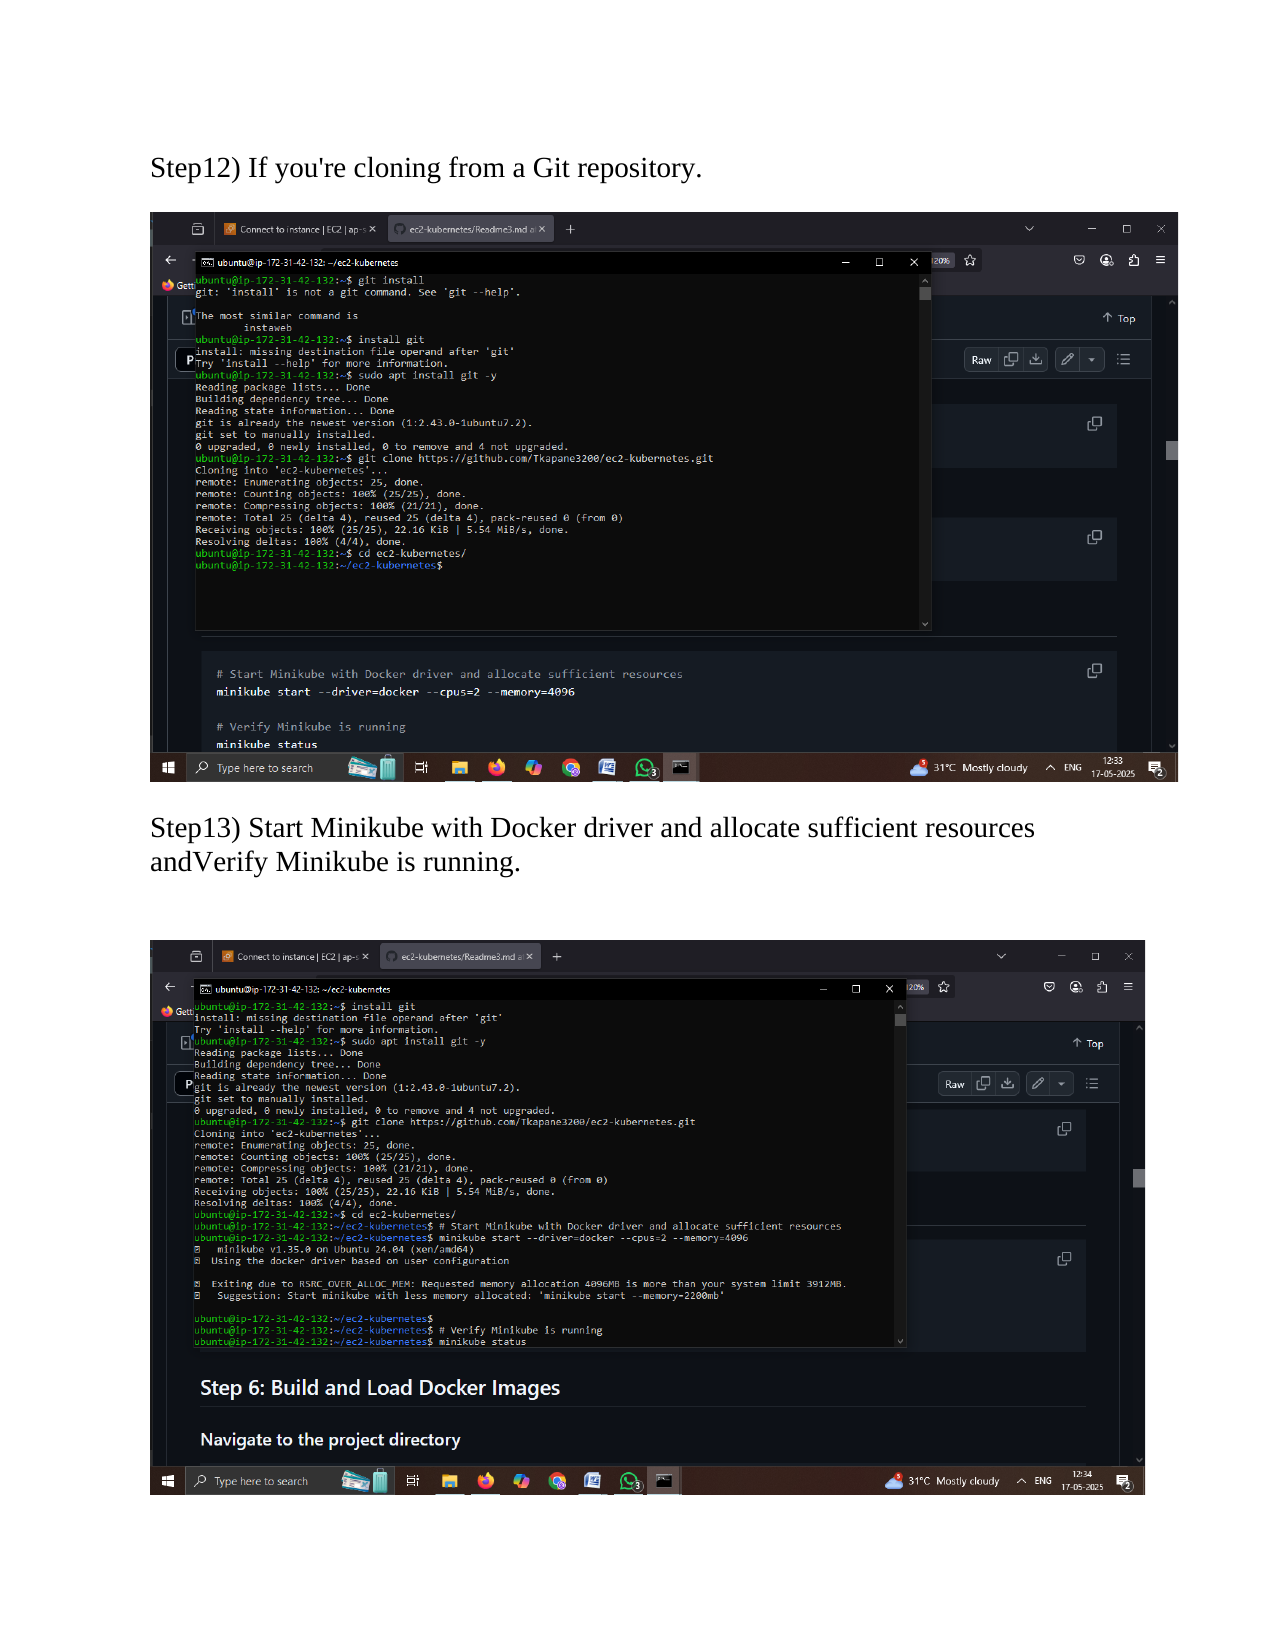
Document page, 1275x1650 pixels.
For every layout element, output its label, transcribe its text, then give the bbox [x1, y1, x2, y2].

picture [150, 212, 1179, 782]
picture [150, 940, 1146, 1495]
text Step13) Start Minikube with Docker driver and allocate sufficient resources andVerify Minikube is running. [150, 811, 1125, 878]
text Step12) If you're cloning from a Git repository. [150, 150, 1125, 183]
